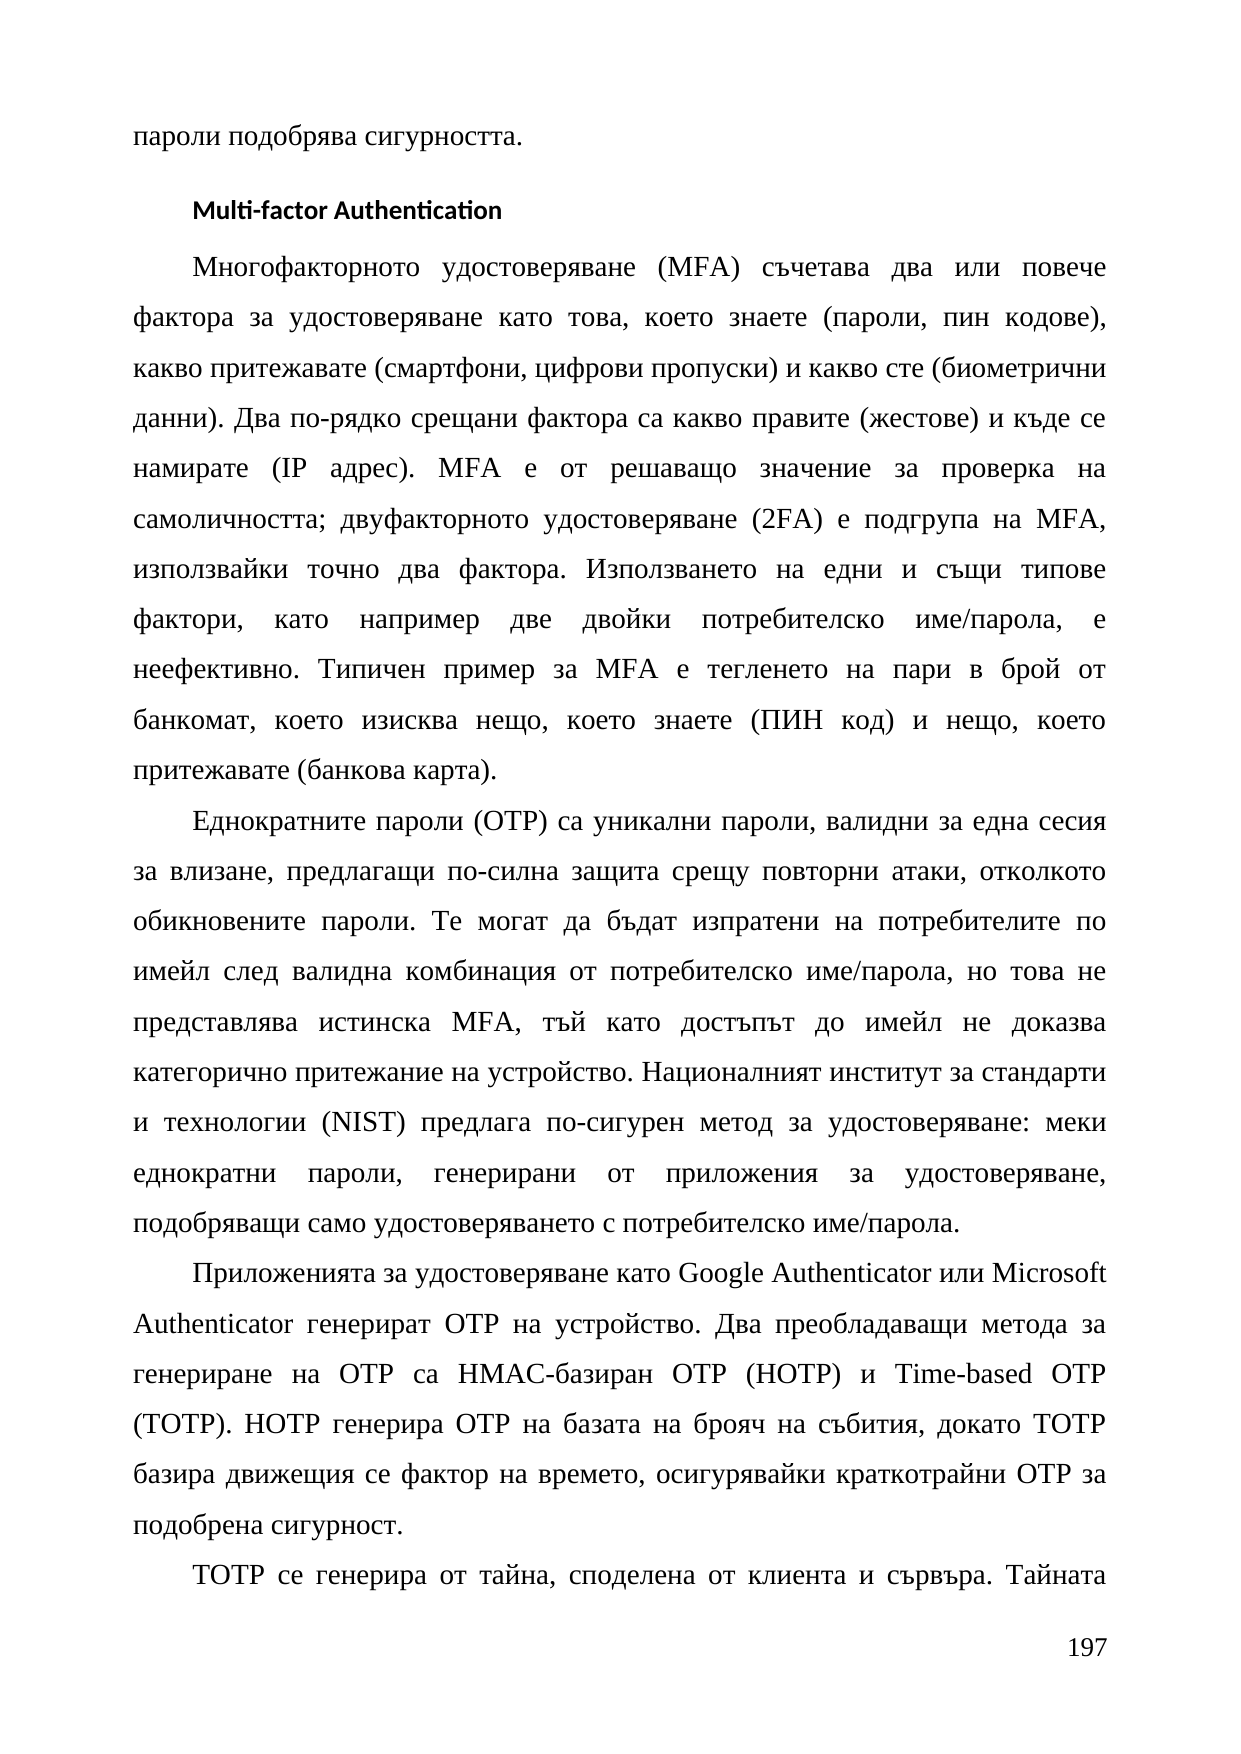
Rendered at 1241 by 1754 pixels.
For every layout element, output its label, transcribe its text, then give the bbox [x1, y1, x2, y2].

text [133, 118, 1107, 152]
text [133, 1557, 1107, 1591]
text Еднократните пароли (OTP) са уникални пароли, валидни за една сесия за влизане, предлагащи по-силна защита срещу повторни атаки, отколкото обикновените пароли. Те могат да бъдат изпратени на потребителите по имейл след валидна комбинация от потребителско име/парола, но това не представлява истинска MFA, тъй като достъпът до имейл не доказва категорично притежание на устройство. Националният институт за стандарти и технологии (NIST) предлага по-сигурен метод за удостоверяване: меки еднократни пароли, генерирани от приложения за удостоверяване, подобряващи само удостоверяването с потребителско име/парола. [133, 803, 1107, 1239]
text Приложенията за удостоверяване като Google Authenticator или Microsoft Authenticator генерират OTP на устройство. Два преобладаващи метода за генериране на OTP са HMAC-базиран OTP (HOTP) и Time-based OTP (TOTP). HOTP генерира OTP на базата на брояч на събития, докато TOTP базира движещия се фактор на времето, осигурявайки краткотрайни OTP за подобрена сигурност. [133, 1255, 1107, 1541]
subtitle Multi-factor Authentication [133, 193, 1107, 226]
text Многофакторното удостоверяване (MFA) съчетава два или повече фактора за удостоверяване като това, което знаете (пароли, пин кодове), какво притежавате (смартфони, цифрови пропуски) и какво сте (биометрични данни). Два по-рядко срещани фактора са какво правите (жестове) и къде се намирате (IP адрес). MFA е от решаващо значение за проверка на самоличността; двуфакторното удостоверяване (2FA) е подгрупа на MFA, използвайки точно два фактора. Използването на едни и същи типове фактори, като например две двойки потребителско име/парола, е неефективно. Типичен пример за MFA е тегленето на пари в брой от банкомат, което изисква нещо, което знаете (ПИН код) и нещо, което притежавате (банкова карта). [133, 249, 1107, 786]
